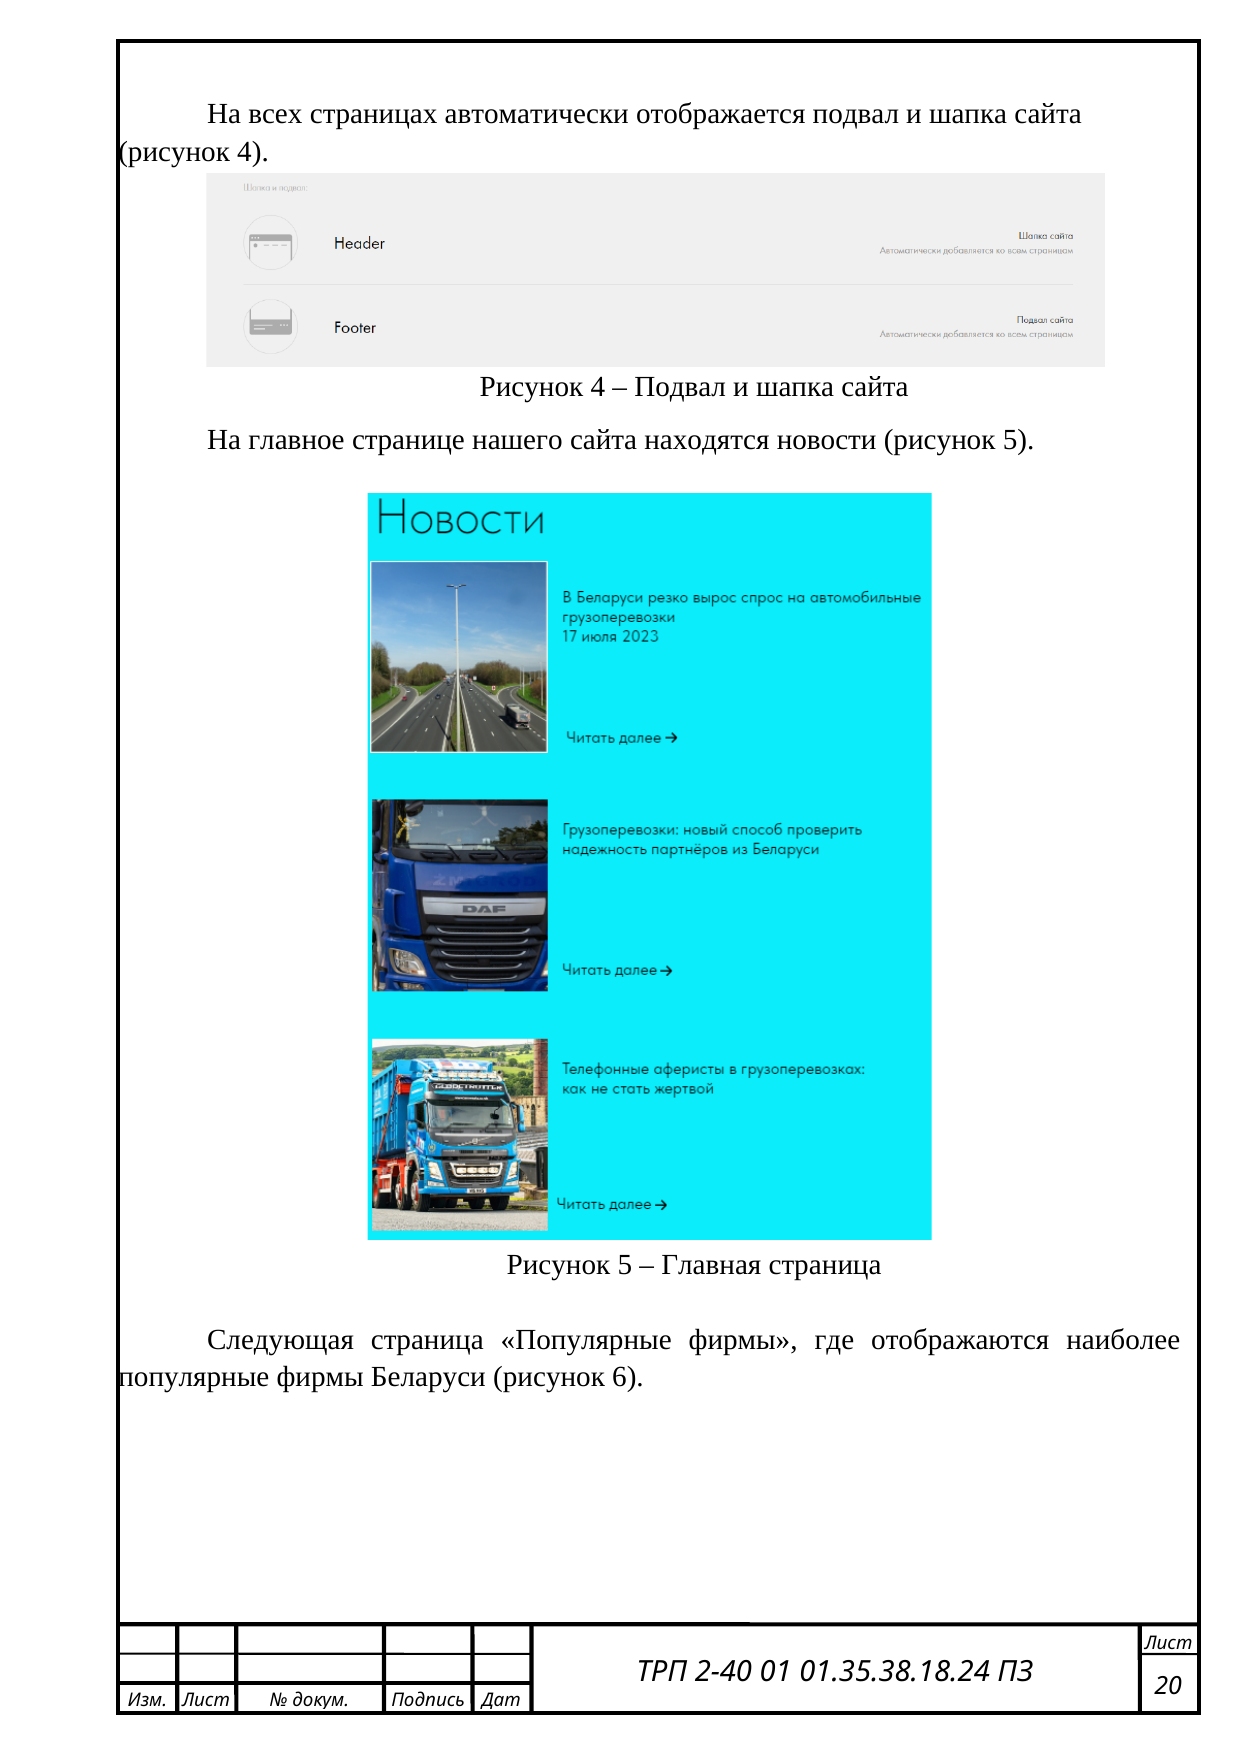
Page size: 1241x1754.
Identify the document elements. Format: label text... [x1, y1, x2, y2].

picture [367, 493, 932, 1240]
text На всех страницах автоматически отображается подвал и шапка сайта (рисунок 4). [118, 94, 1181, 169]
text Рисунок 4 – Подвал и шапка сайта [118, 369, 1181, 402]
picture [206, 173, 1105, 367]
text На главное странице нашего сайта находятся новости (рисунок 5). [118, 419, 1181, 457]
text Рисунок 5 – Главная страница [118, 1244, 1181, 1282]
text Следующая страница «Популярные фирмы», где отображаются наиболее популярные фирмы Беларуси (рисунок 6). [118, 1319, 1181, 1394]
